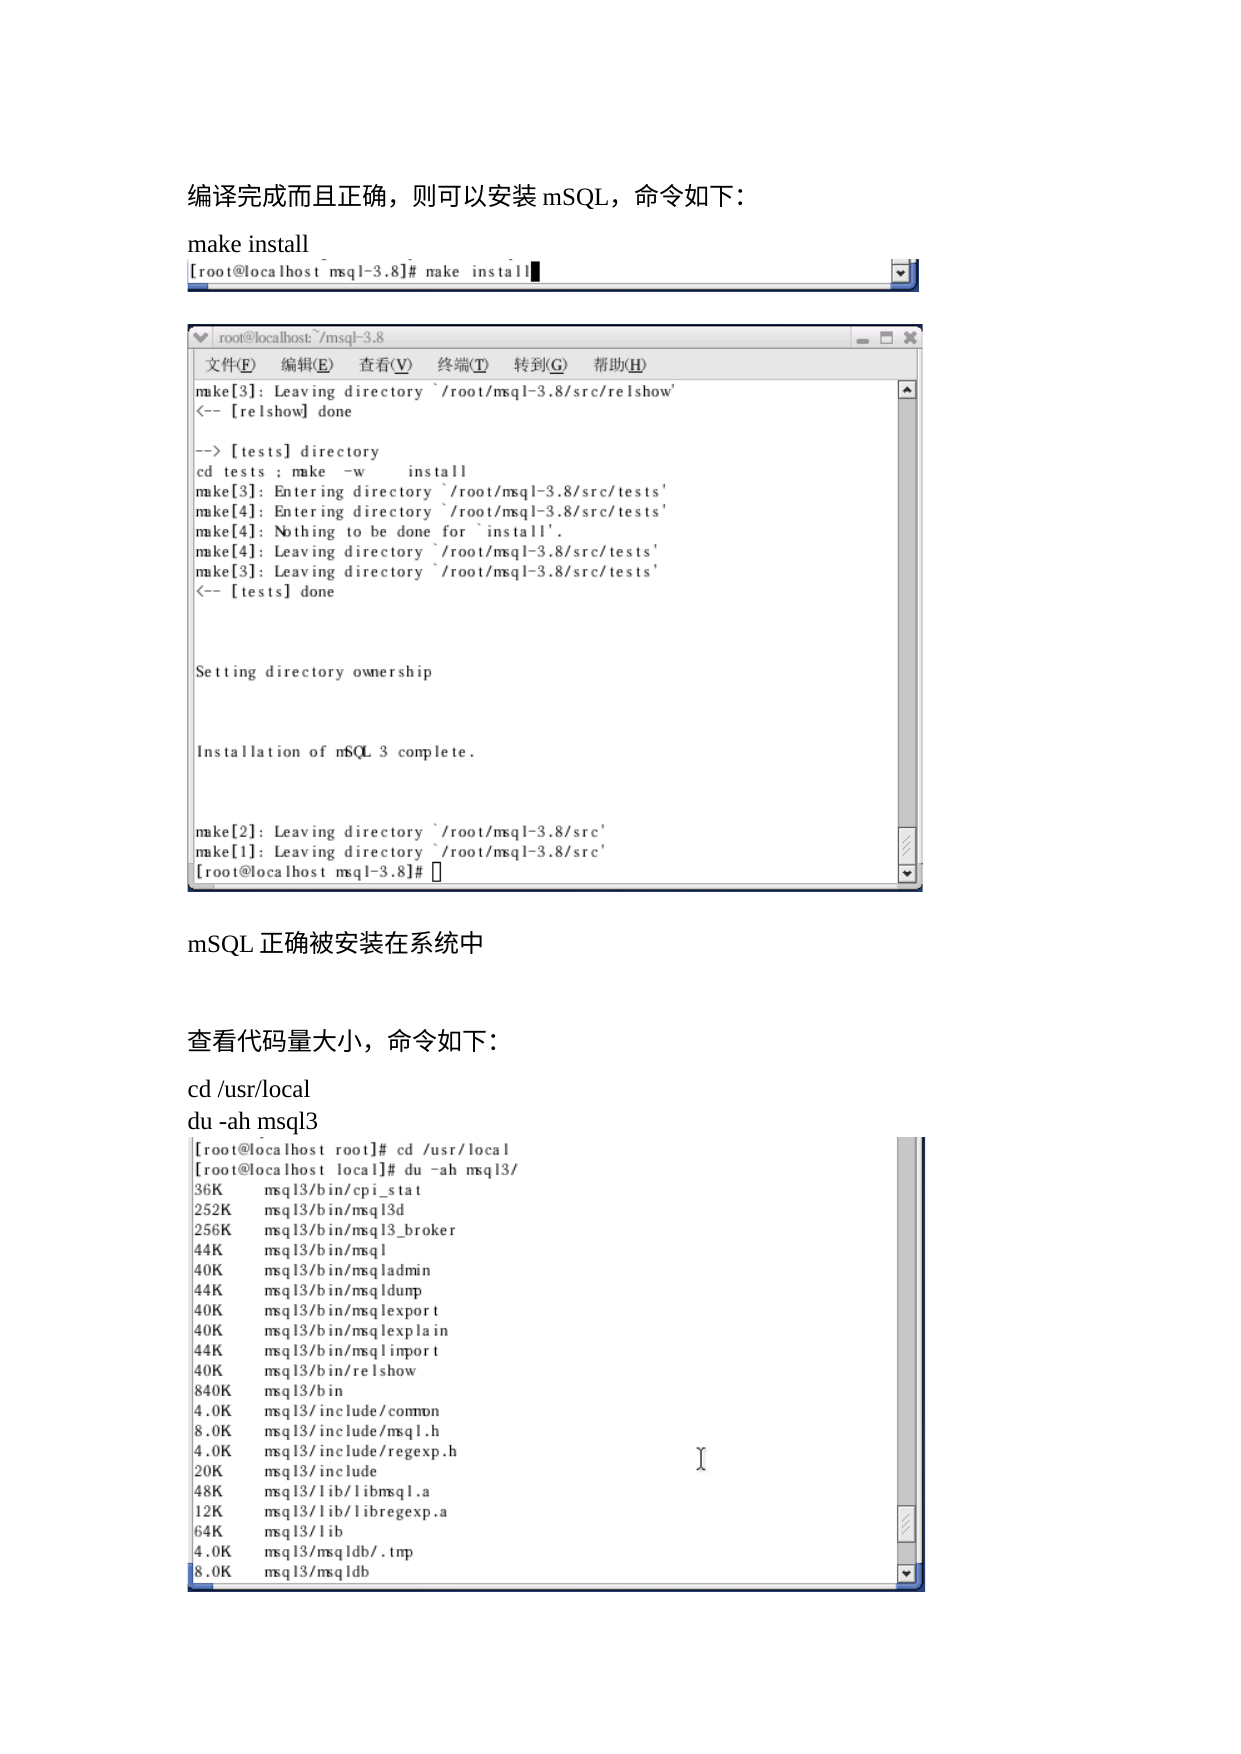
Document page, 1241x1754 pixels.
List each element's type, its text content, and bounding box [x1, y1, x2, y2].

text cd /usr/local [187, 1072, 1053, 1104]
text du -ah msql3 [187, 1104, 1053, 1137]
picture [187, 1137, 926, 1592]
text make install [187, 227, 1053, 259]
picture [187, 324, 923, 892]
text 查看代码量大小，命令如下： [187, 1007, 1053, 1072]
text mSQL正确被安装在系统中 [187, 909, 1053, 974]
text 编译完成而且正确，则可以安装mSQL，命令如下： [187, 162, 1053, 227]
picture [187, 259, 919, 292]
